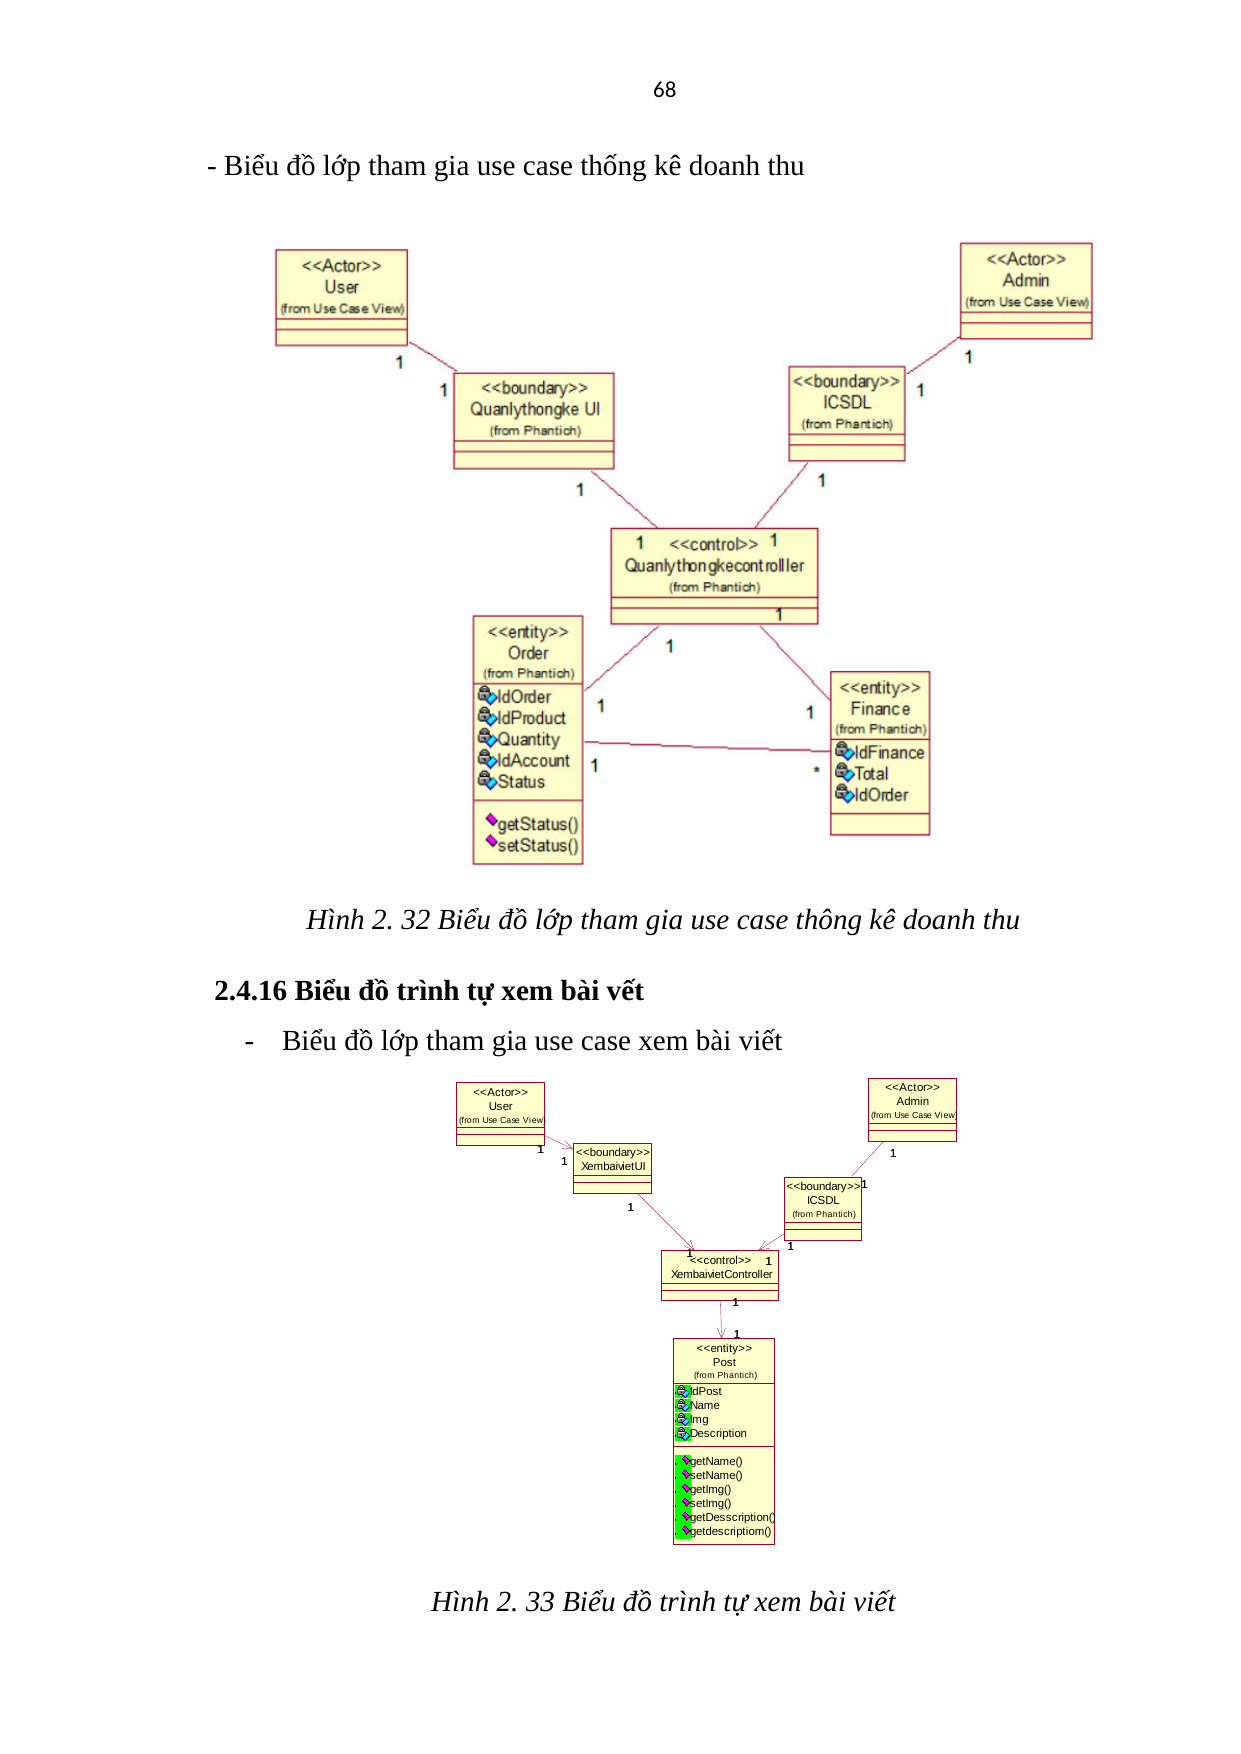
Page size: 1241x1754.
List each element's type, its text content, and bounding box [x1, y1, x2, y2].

text - Biểu đồ lớp tham gia use case thống kê doanh thu [207, 148, 1122, 181]
text Hình 2. 33 Biểu đồ trình tự xem bài viết [207, 1584, 1122, 1618]
list Biểu đồ lớp tham gia use case xem bài viết [244, 1023, 1122, 1057]
picture [225, 214, 1123, 869]
text Hình 2. 32 Biểu đồ lớp tham gia use case thông kê doanh thu [207, 902, 1122, 935]
subtitle Biểu đồ trình tự xem bài vết [214, 973, 1122, 1007]
